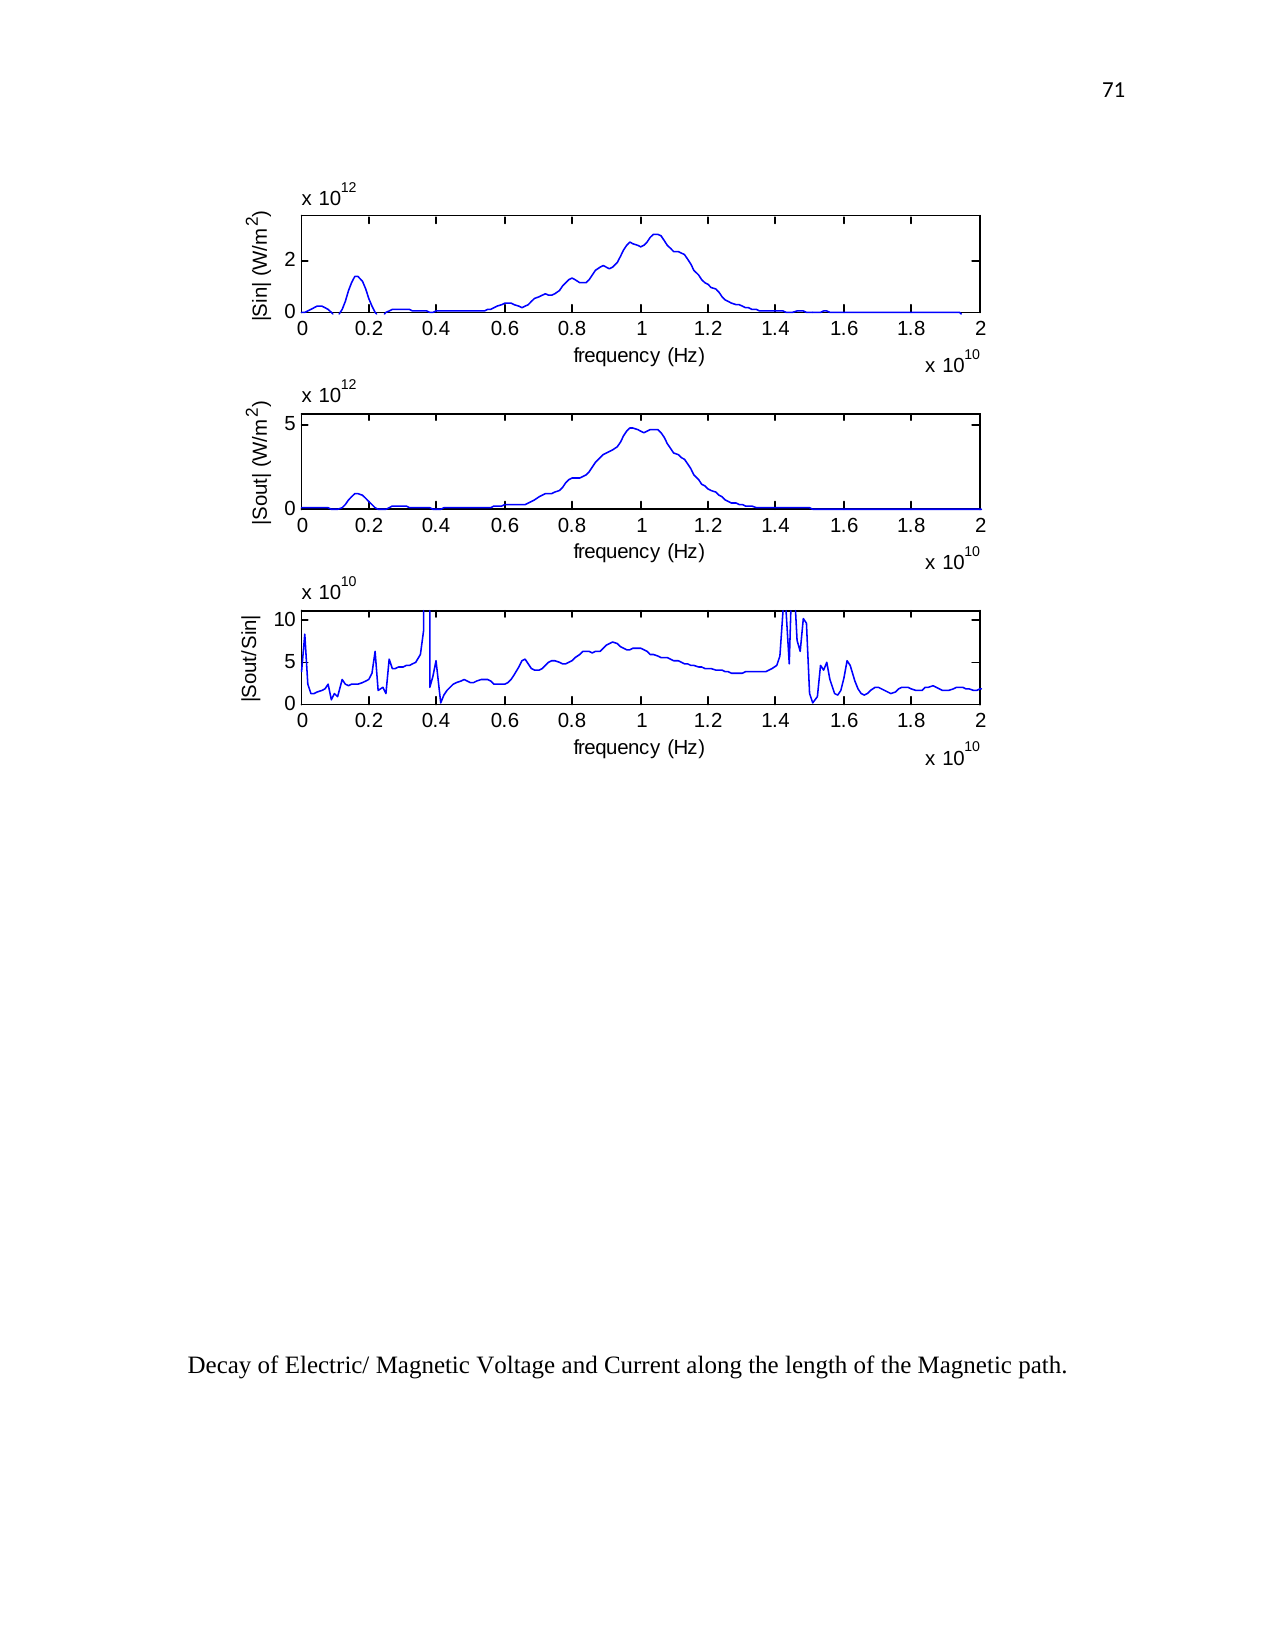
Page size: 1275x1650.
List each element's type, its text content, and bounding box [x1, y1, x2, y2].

text Decay of Electric/ Magnetic Voltage and Current along the length of the Magnetic path. [187, 1350, 1125, 1378]
